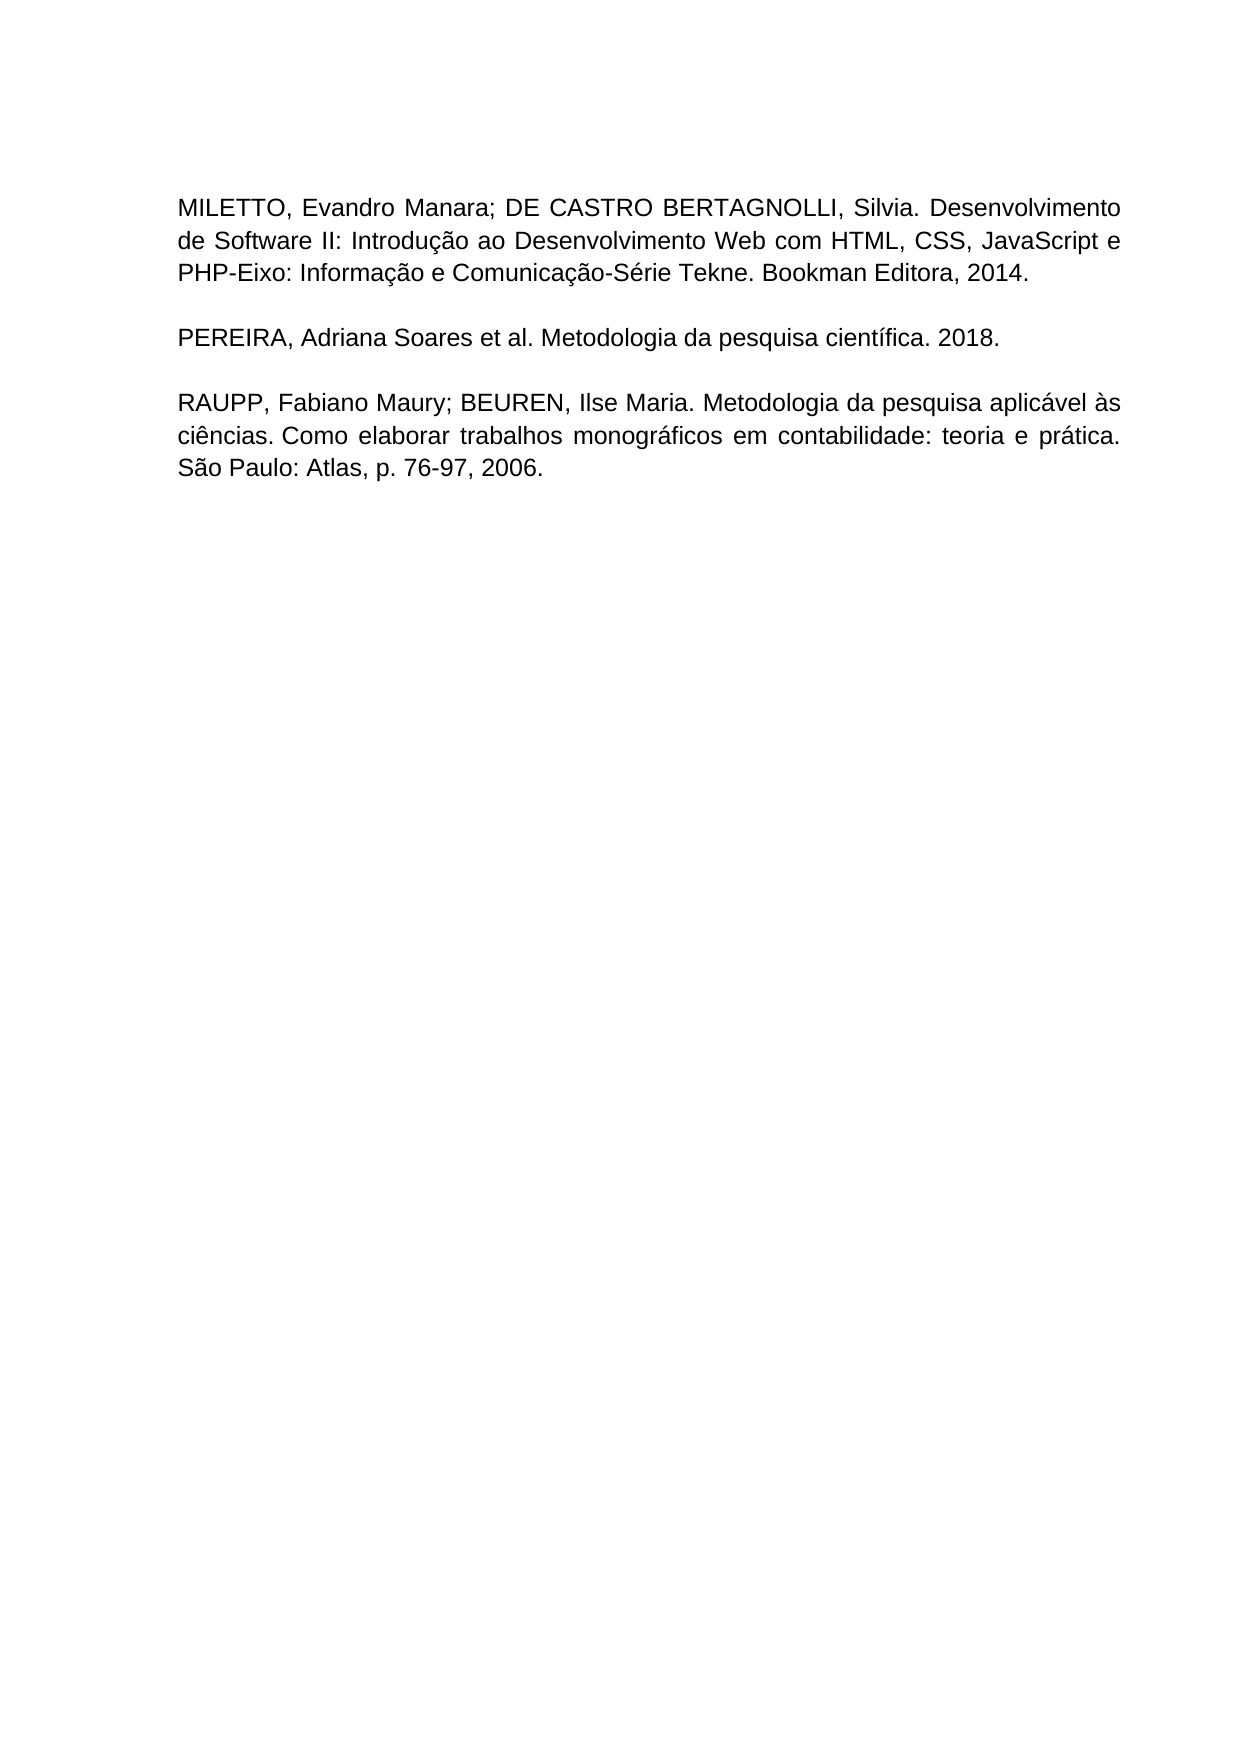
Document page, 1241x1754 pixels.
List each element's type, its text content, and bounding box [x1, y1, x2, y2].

text PEREIRA, Adriana Soares et al. Metodologia da pesquisa científica. 2018. [177, 321, 1122, 354]
text RAUPP, Fabiano Maury; BEUREN, Ilse Maria. Metodologia da pesquisa aplicável às ciências. Como elaborar trabalhos monográficos em contabilidade: teoria e prática. São Paulo: Atlas, p. 76-97, 2006. [177, 386, 1122, 484]
text MILETTO, Evandro Manara; DE CASTRO BERTAGNOLLI, Silvia. Desenvolvimento de Software II: Introdução ao Desenvolvimento Web com HTML, CSS, JavaScript e PHP-Eixo: Informação e Comunicação-Série Tekne. Bookman Editora, 2014. [177, 191, 1122, 289]
